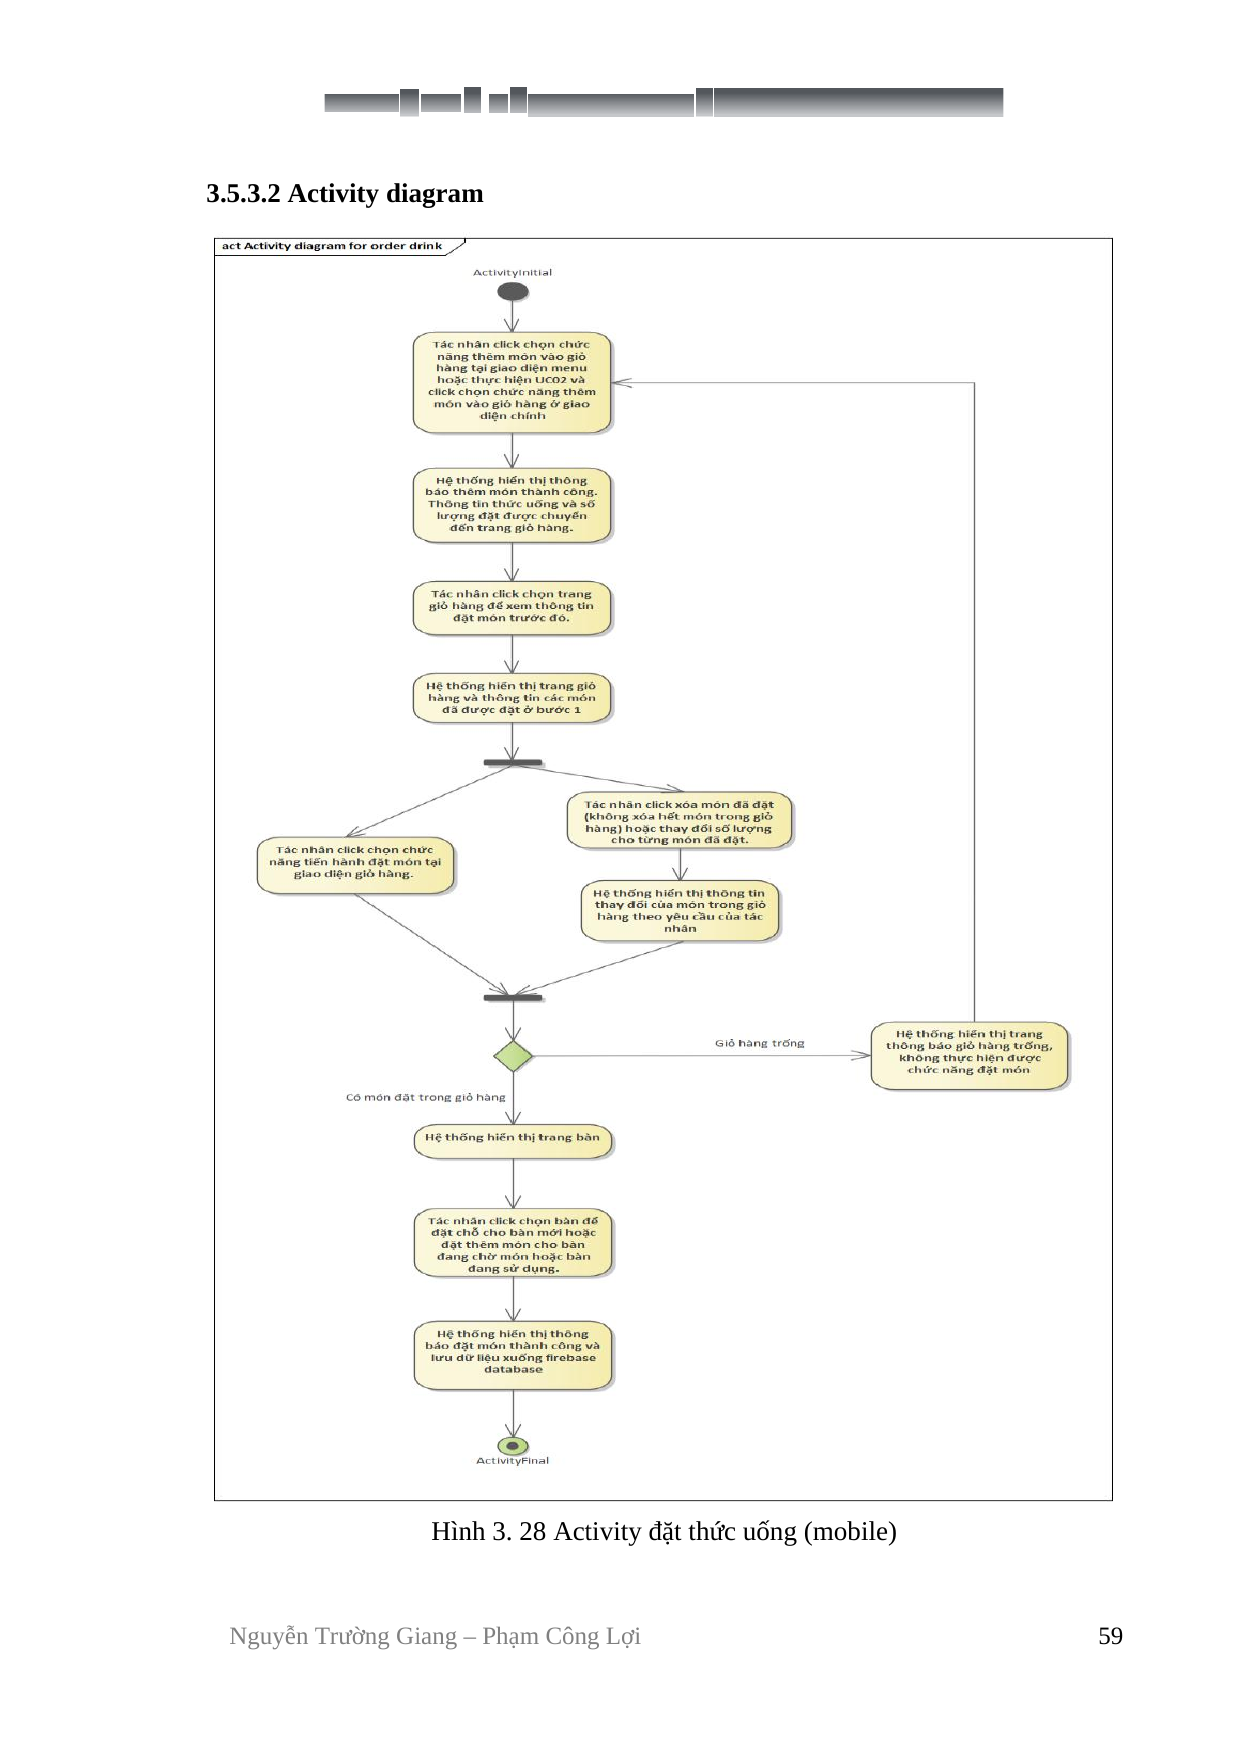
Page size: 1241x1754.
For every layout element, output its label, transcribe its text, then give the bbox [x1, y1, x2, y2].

table_header Nguyễn Trường Giang – Phạm Công Lợi [229, 1621, 869, 1650]
picture [206, 232, 1122, 1506]
text Hình 3. 28 Activity đặt thức uống (mobile) [431, 1515, 1123, 1547]
text 3.5.3.2 Activity diagram [206, 177, 1123, 208]
picture [324, 87, 1004, 117]
table_header 59 [869, 1621, 1123, 1650]
